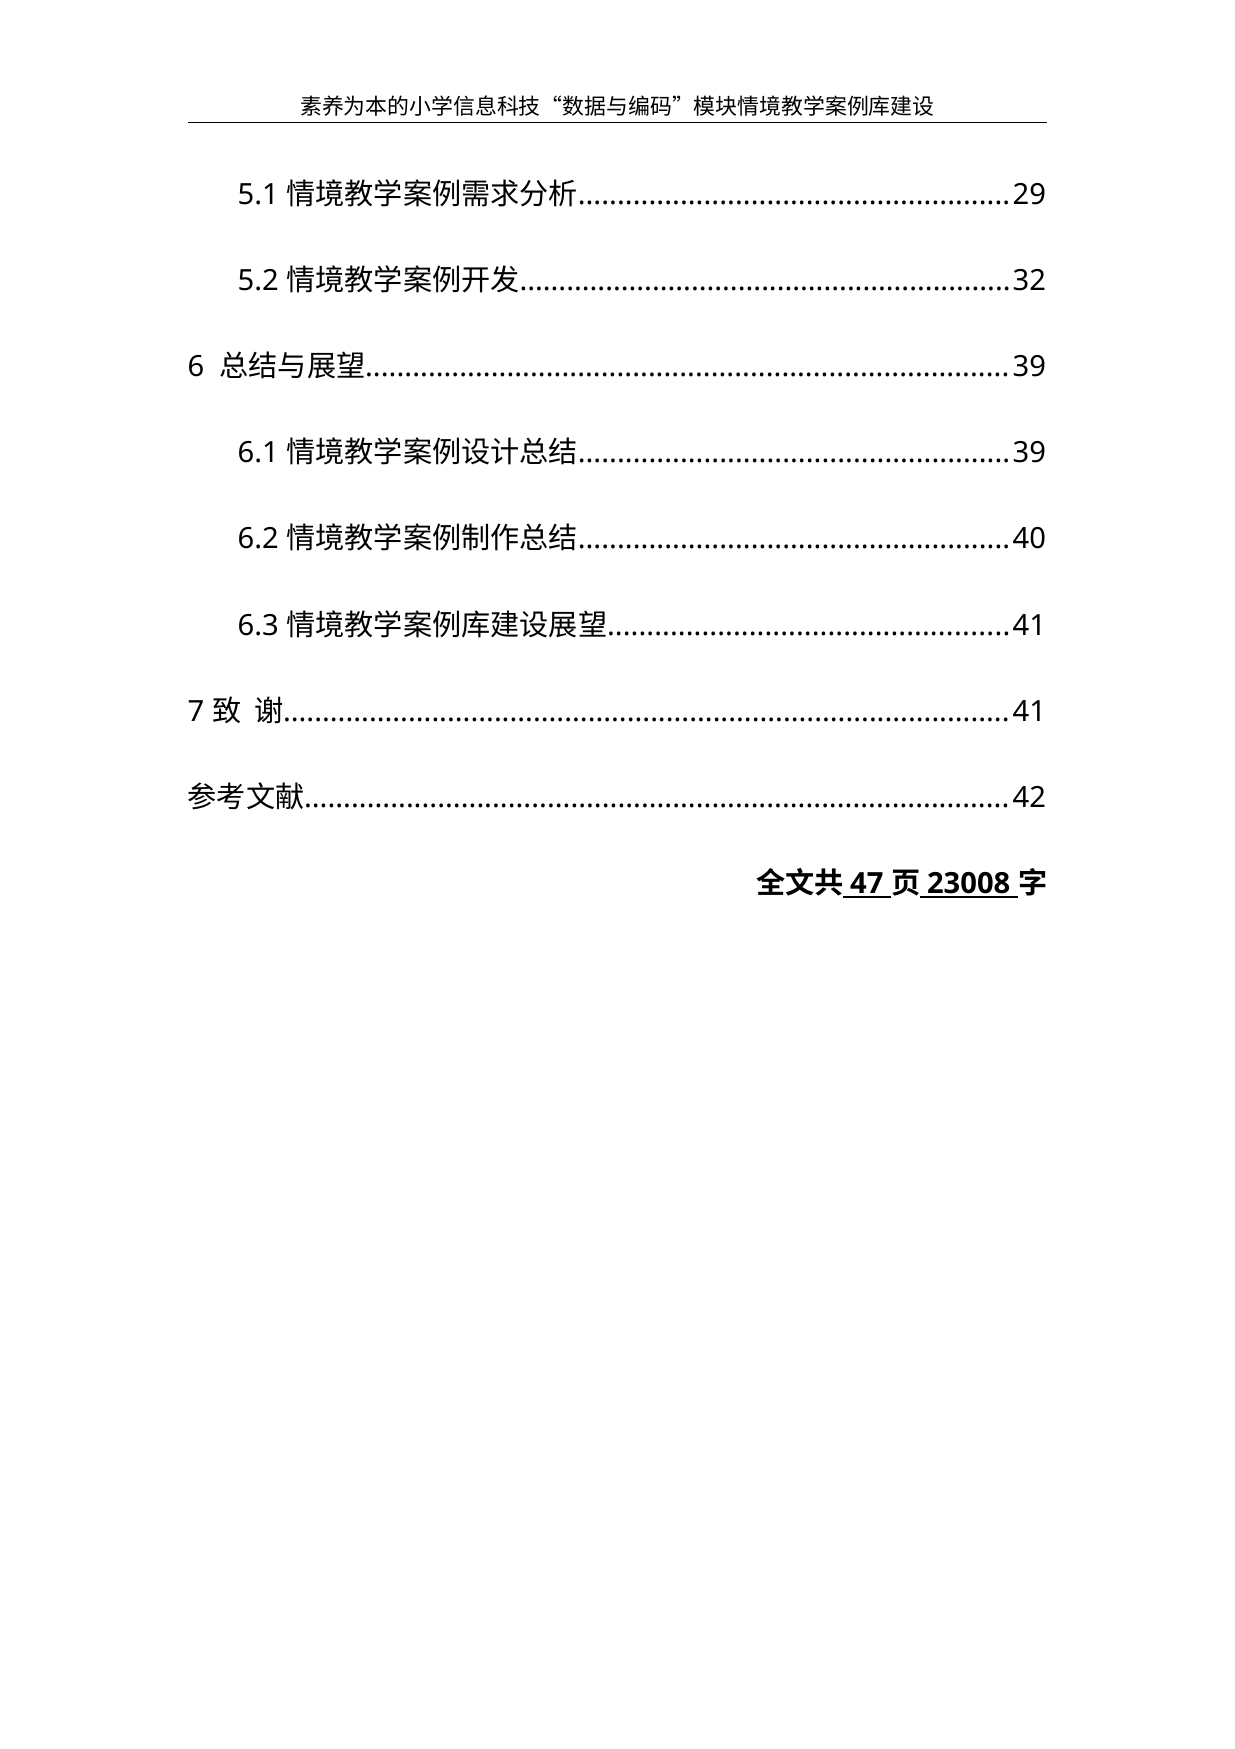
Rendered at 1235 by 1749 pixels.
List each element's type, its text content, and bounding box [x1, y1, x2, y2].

text 6.2 情境教学案例制作总结 40 [237, 504, 1047, 569]
text 6 总结与展望 39 [187, 331, 1047, 396]
text 7 致 谢 41 [187, 676, 1047, 741]
text 全文共 47 页 23008 字 [187, 848, 1047, 913]
text 6.1 情境教学案例设计总结 39 [237, 417, 1047, 482]
text 6.3 情境教学案例库建设展望 41 [237, 590, 1047, 655]
text 5.2 情境教学案例开发 32 [237, 245, 1047, 310]
text 5.1 情境教学案例需求分析 29 [237, 159, 1047, 224]
text 参考文献 42 [187, 762, 1047, 827]
